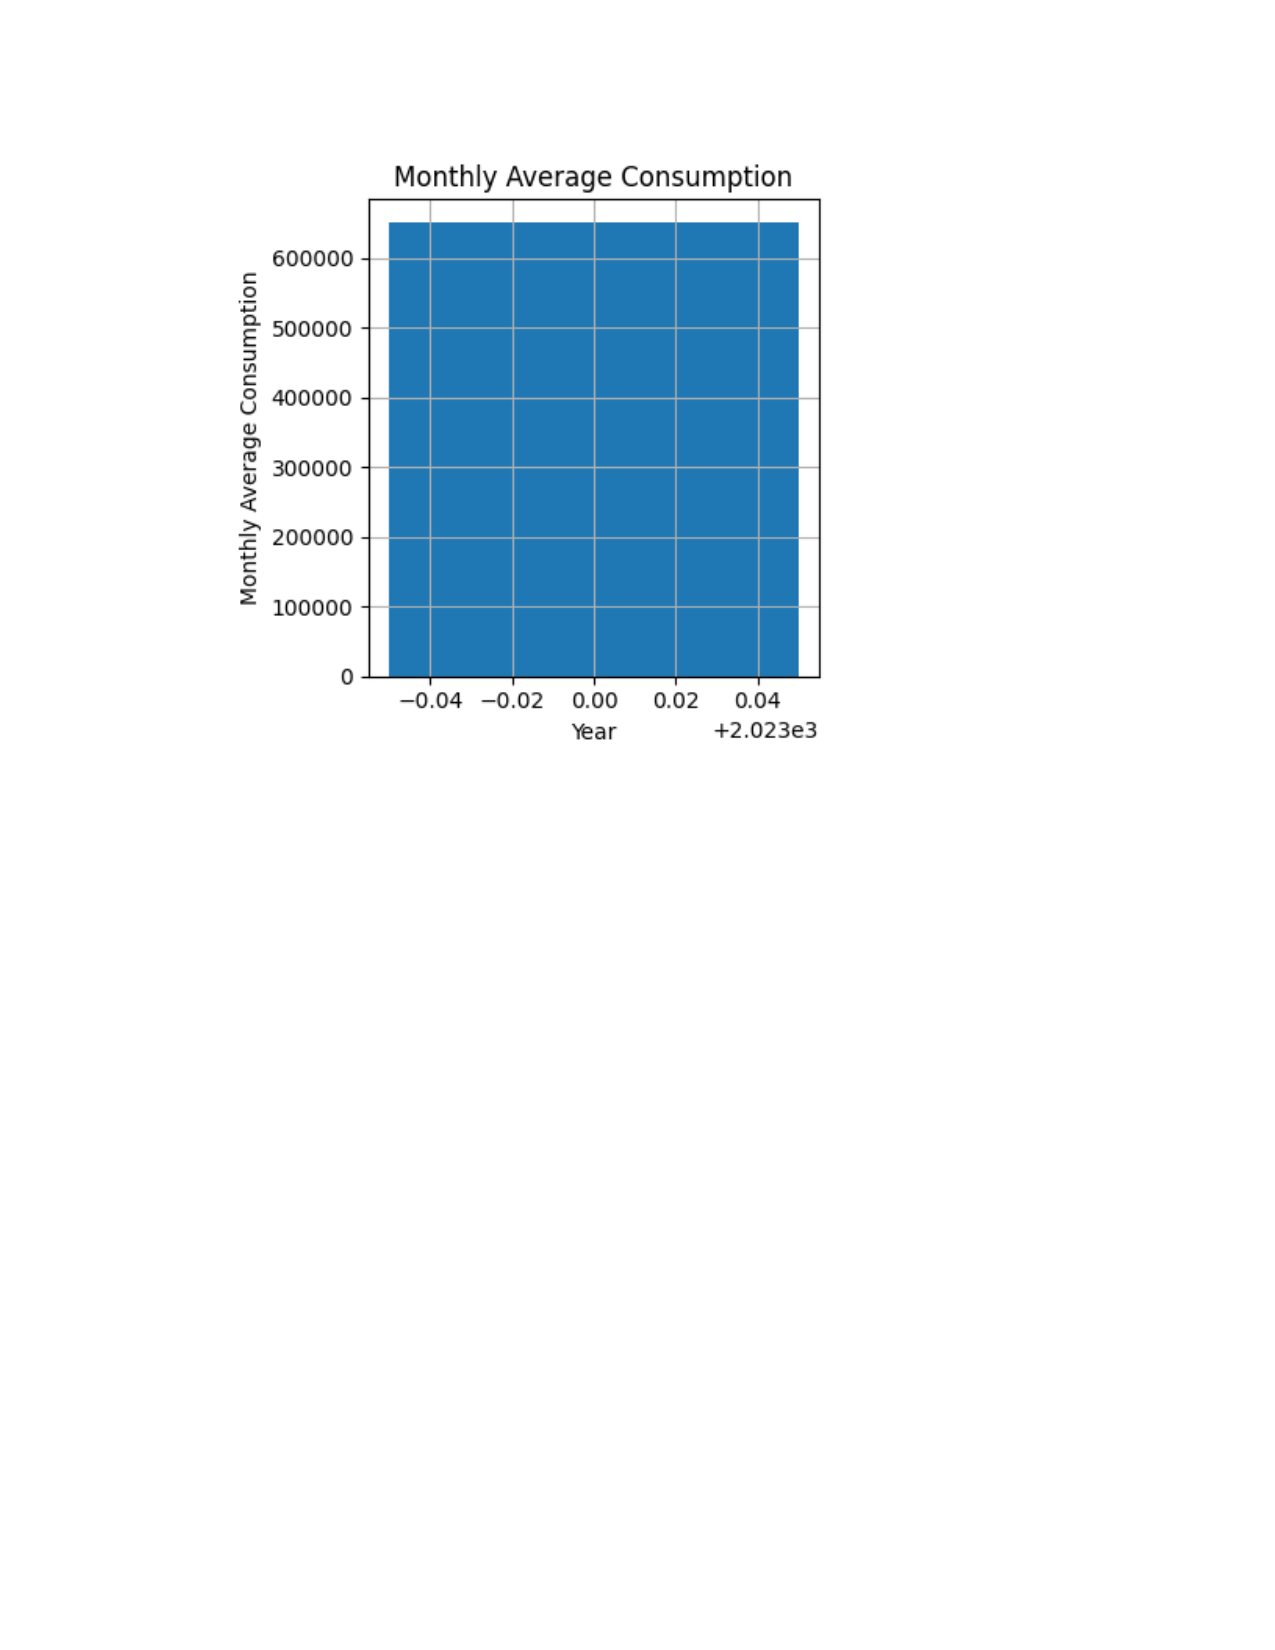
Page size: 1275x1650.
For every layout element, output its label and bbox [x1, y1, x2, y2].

picture [225, 150, 835, 760]
